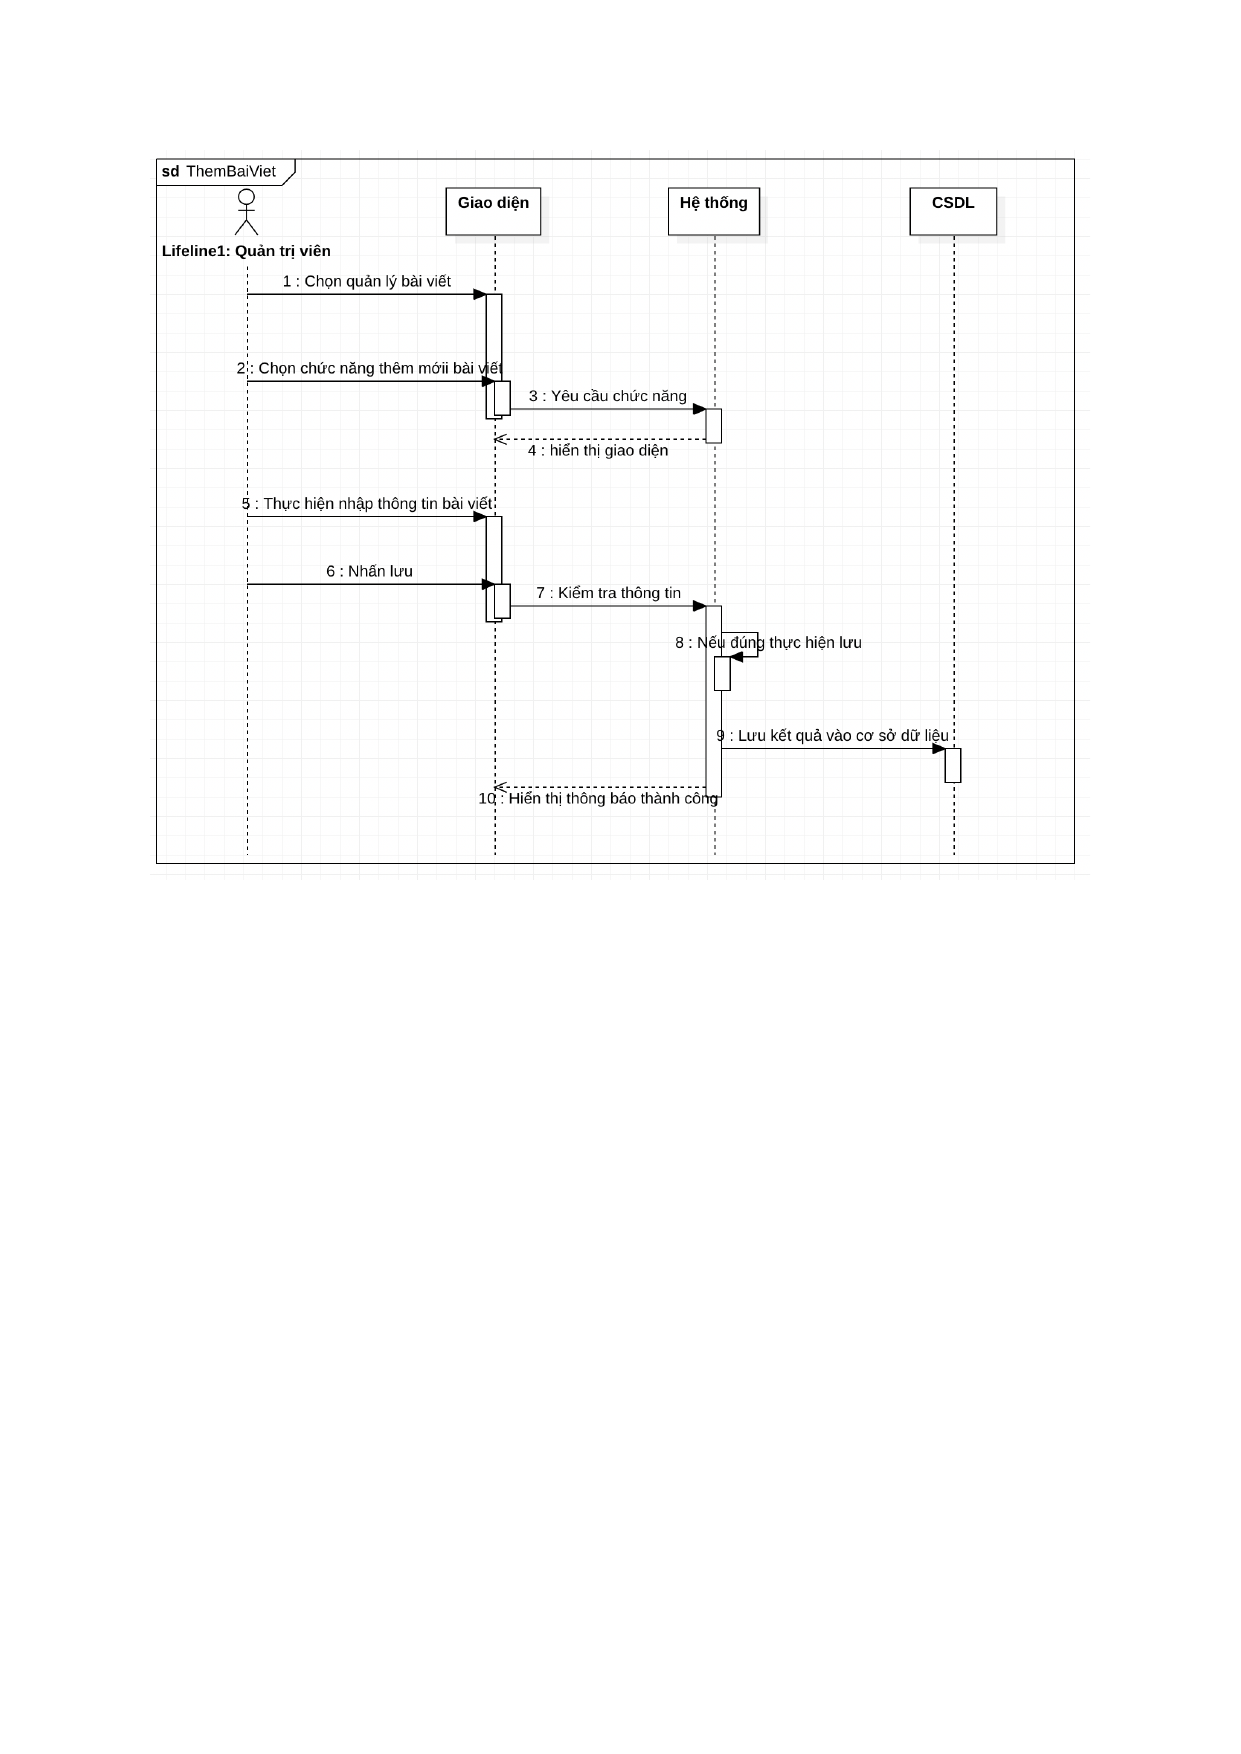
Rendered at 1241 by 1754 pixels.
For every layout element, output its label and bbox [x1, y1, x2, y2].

picture [150, 150, 1091, 880]
